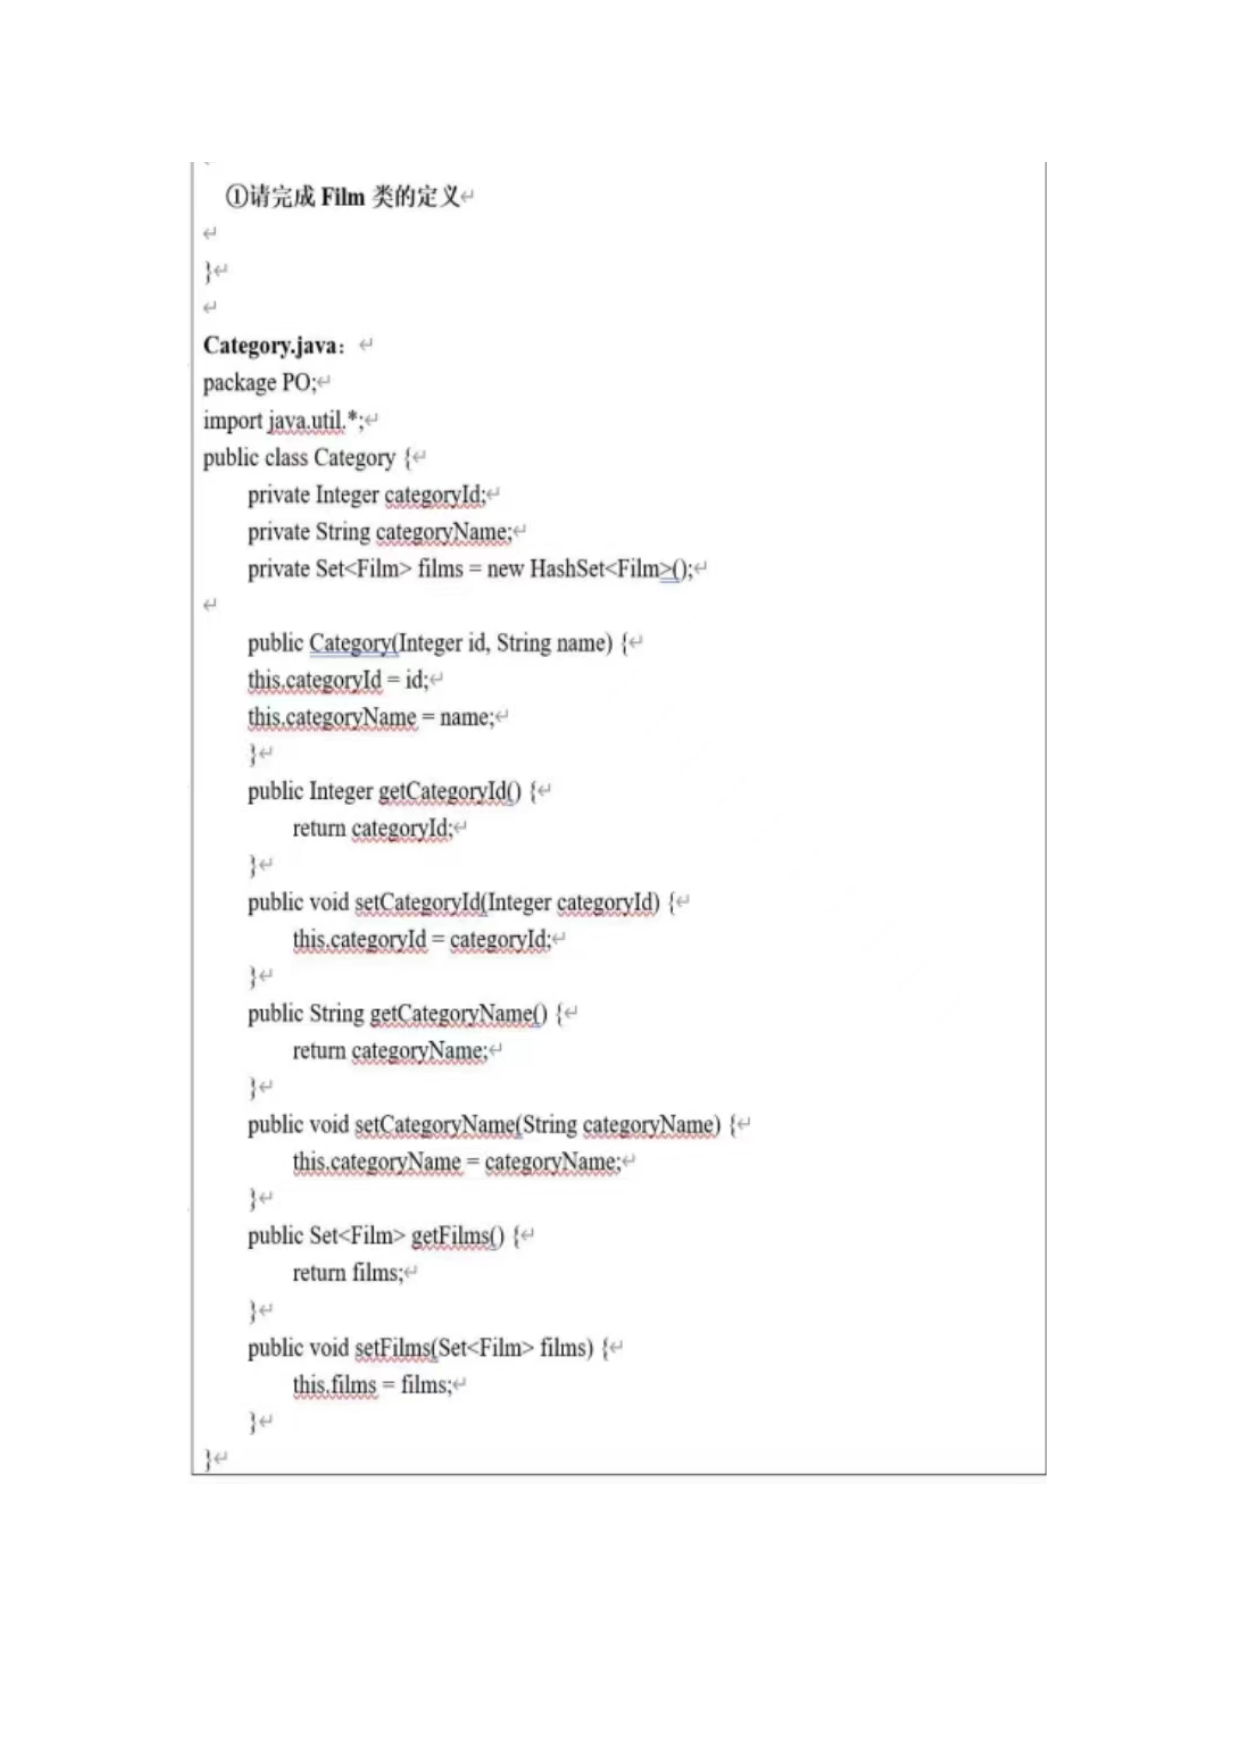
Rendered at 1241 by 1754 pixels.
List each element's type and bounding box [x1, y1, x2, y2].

picture [187, 162, 1047, 1484]
